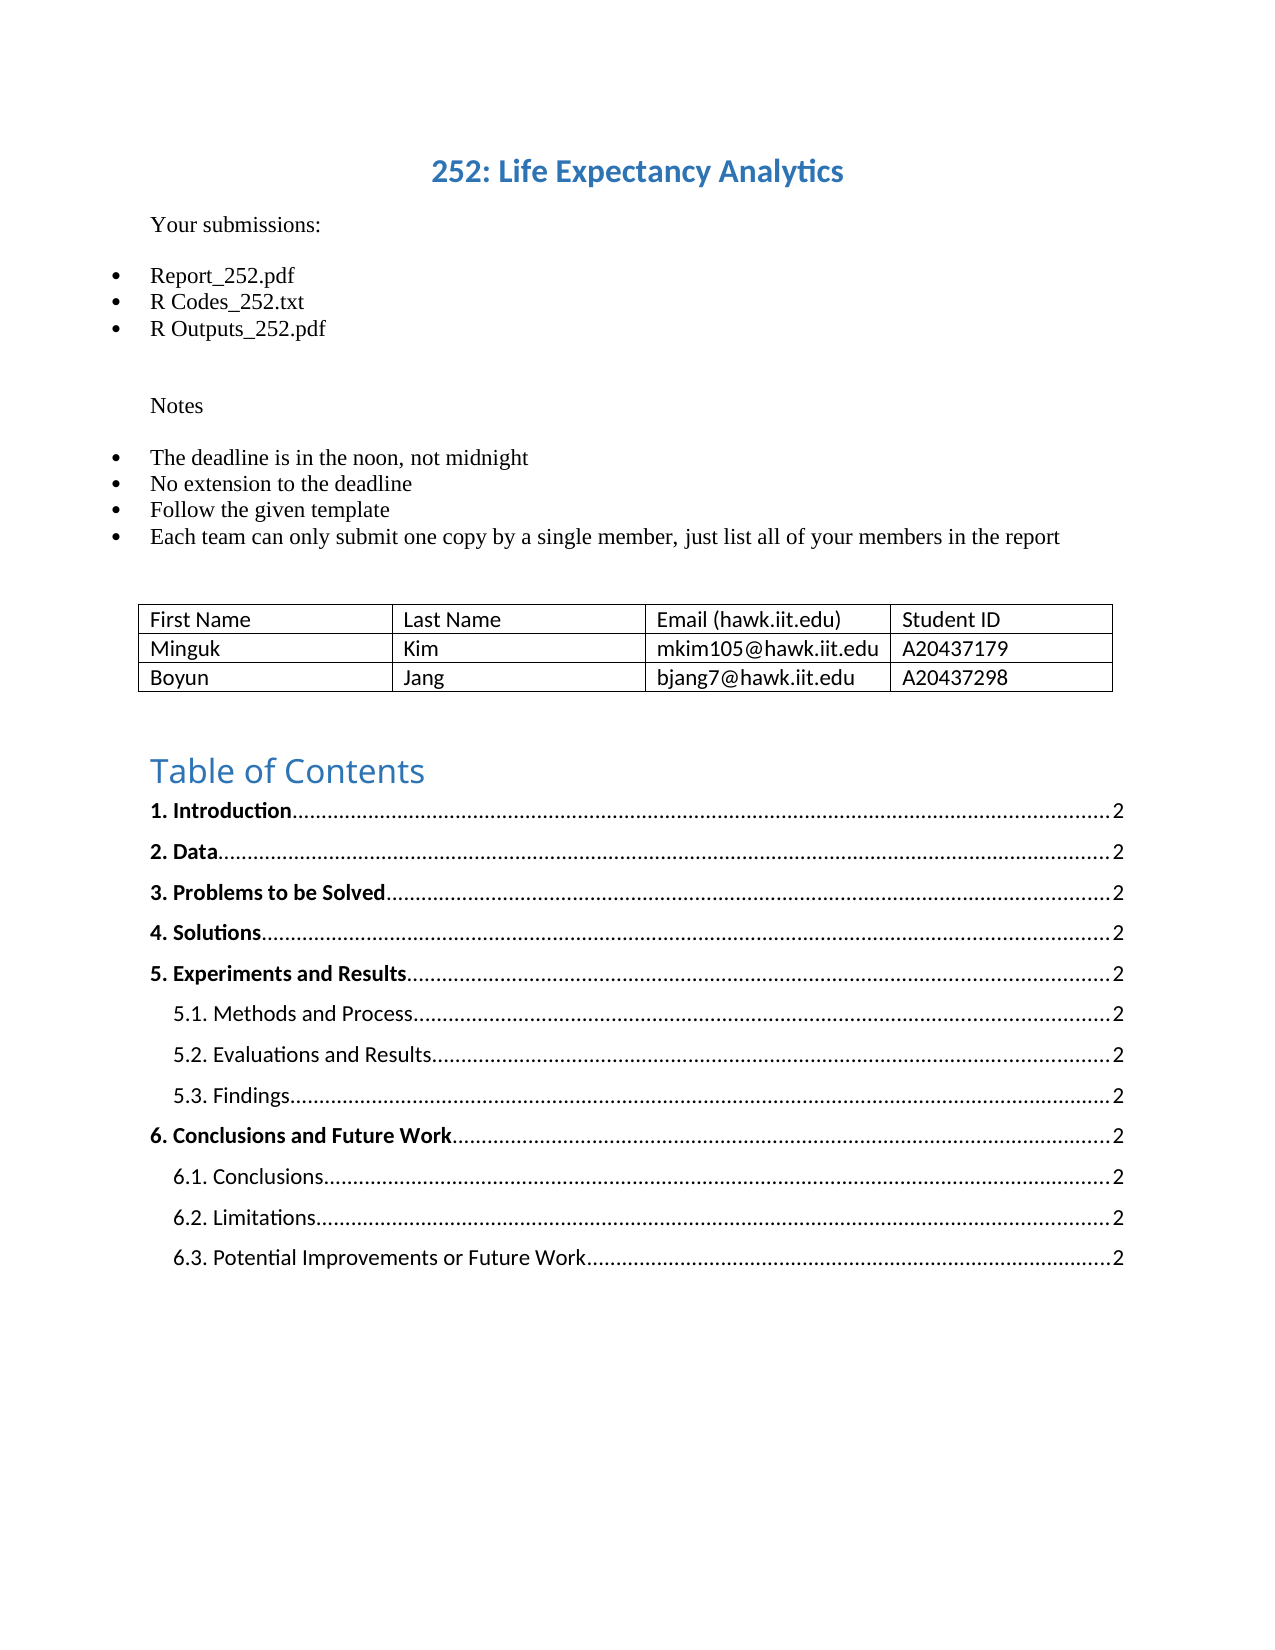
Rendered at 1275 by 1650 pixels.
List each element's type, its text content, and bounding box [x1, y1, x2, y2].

table_cell Minguk [139, 634, 392, 662]
table_cell Boyun [139, 663, 392, 691]
text Notes [150, 392, 1125, 419]
table_cell bjang7@hawk.iit.edu [646, 663, 890, 691]
list R Codes_252.txt [112, 288, 1125, 315]
list Report_252.pdf [112, 262, 1125, 288]
list Each team can only submit one copy by a single member, just list all of your members in the report [112, 523, 1125, 549]
table_cell Jang [393, 663, 645, 691]
table_header Email (hawk.iit.edu) [646, 605, 890, 633]
table_cell A20437298 [891, 663, 1112, 691]
table_cell A20437179 [891, 634, 1112, 662]
text Your submissions: [150, 211, 1125, 237]
list No extension to the deadline [112, 470, 1125, 496]
table_header First Name [139, 605, 392, 633]
text 252: Life Expectancy Analytics [150, 150, 1125, 191]
table_cell mkim105@hawk.iit.edu [646, 634, 890, 662]
list The deadline is in the noon, not midnight [112, 444, 1125, 470]
table_header Last Name [393, 605, 645, 633]
table_header Student ID [891, 605, 1112, 633]
table_cell Kim [393, 634, 645, 662]
list R Outputs_252.pdf [112, 315, 1125, 341]
list Follow the given template [112, 496, 1125, 523]
